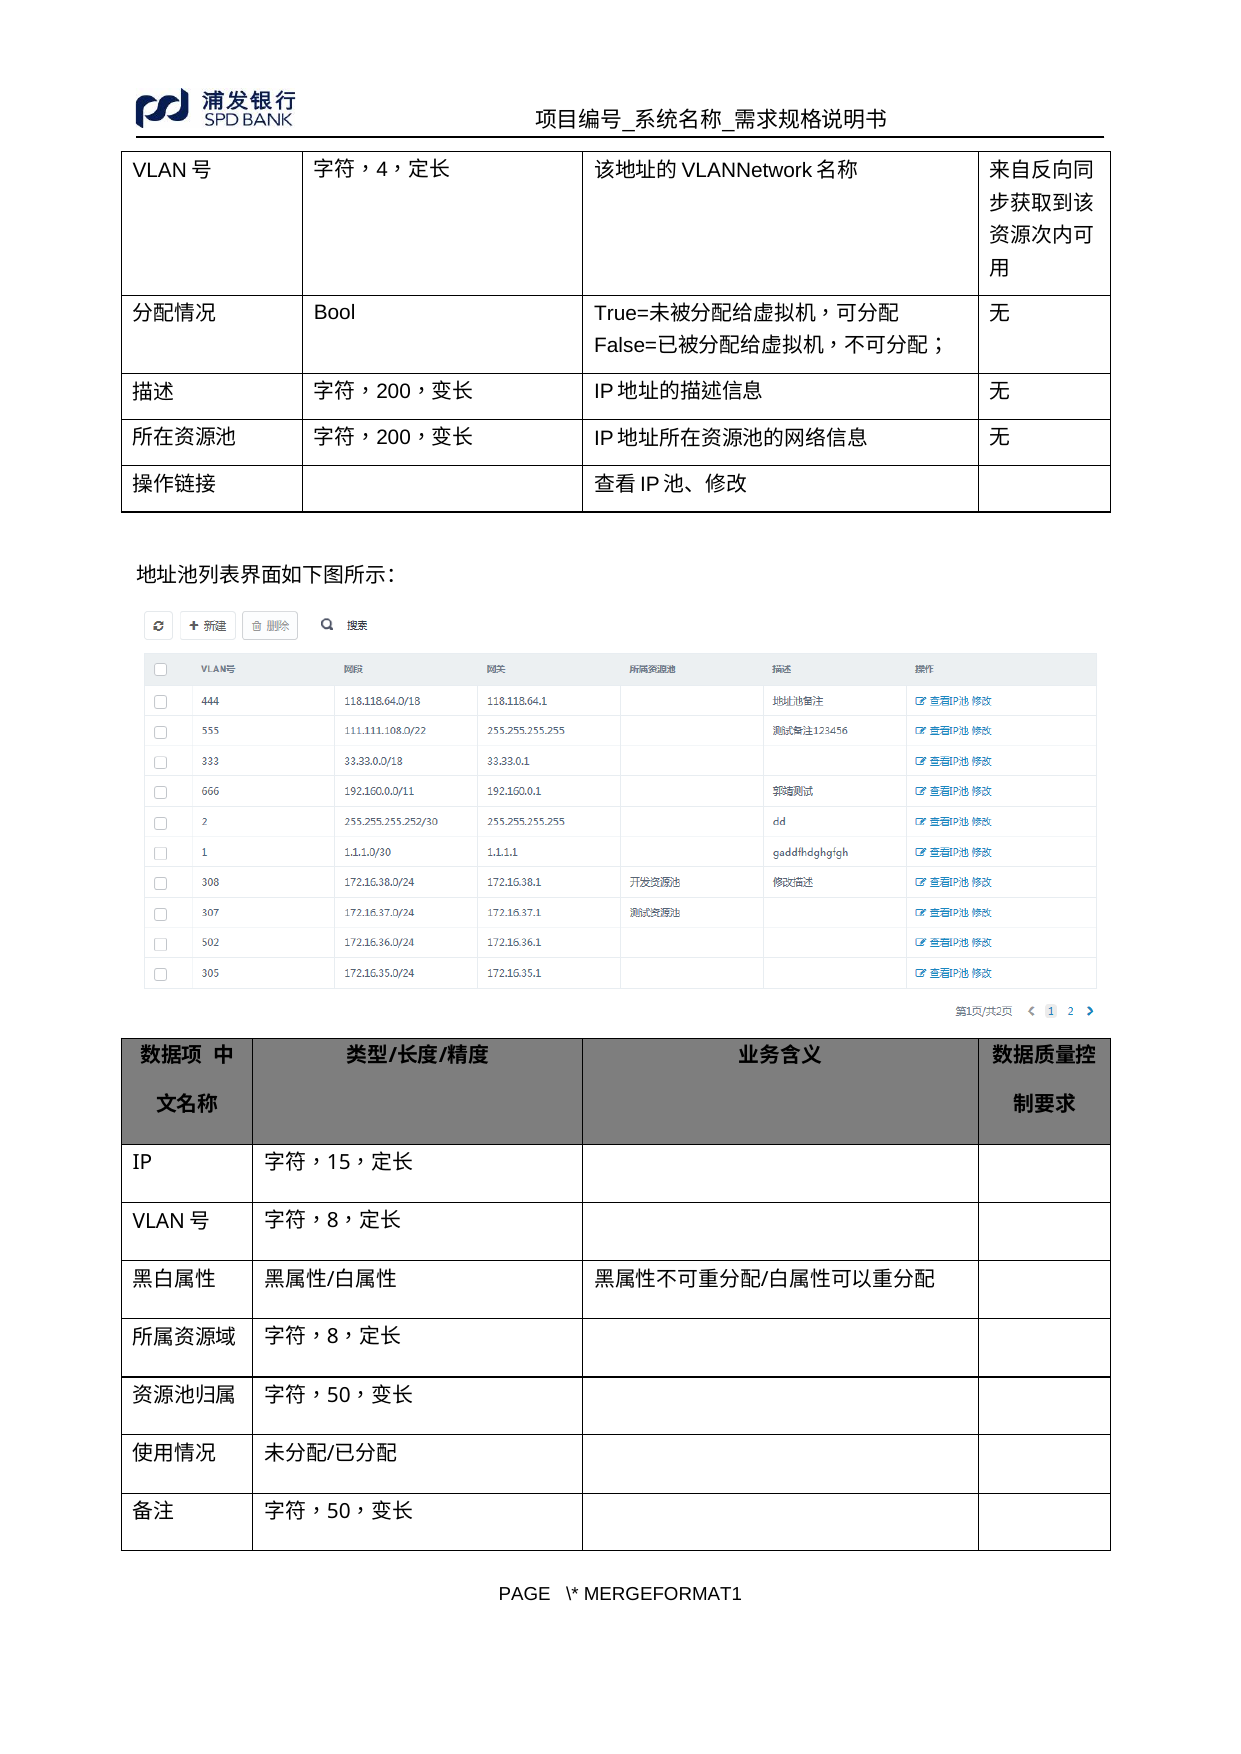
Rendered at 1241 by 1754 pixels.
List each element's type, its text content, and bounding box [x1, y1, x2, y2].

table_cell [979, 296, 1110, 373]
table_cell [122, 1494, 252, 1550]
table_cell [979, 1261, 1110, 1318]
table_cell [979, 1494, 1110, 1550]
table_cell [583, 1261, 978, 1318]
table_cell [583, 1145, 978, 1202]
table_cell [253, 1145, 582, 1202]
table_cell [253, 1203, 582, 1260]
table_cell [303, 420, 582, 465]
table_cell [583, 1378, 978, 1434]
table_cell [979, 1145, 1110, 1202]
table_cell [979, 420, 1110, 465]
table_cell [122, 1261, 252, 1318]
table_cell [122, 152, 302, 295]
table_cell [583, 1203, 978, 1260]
picture [135, 88, 296, 128]
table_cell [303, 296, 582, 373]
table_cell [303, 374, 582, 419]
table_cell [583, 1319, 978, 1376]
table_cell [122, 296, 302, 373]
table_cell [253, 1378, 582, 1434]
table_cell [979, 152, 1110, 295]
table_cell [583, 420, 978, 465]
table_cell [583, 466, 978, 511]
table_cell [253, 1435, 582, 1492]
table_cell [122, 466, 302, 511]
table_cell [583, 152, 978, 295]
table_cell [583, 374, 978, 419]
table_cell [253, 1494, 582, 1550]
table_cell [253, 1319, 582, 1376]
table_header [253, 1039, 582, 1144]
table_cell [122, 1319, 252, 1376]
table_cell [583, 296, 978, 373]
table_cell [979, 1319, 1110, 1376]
picture [135, 603, 1103, 1024]
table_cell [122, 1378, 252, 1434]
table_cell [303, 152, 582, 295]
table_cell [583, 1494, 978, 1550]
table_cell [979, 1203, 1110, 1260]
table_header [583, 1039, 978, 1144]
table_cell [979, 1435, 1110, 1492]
text 地址池列表界面如下图所示： [136, 557, 1104, 590]
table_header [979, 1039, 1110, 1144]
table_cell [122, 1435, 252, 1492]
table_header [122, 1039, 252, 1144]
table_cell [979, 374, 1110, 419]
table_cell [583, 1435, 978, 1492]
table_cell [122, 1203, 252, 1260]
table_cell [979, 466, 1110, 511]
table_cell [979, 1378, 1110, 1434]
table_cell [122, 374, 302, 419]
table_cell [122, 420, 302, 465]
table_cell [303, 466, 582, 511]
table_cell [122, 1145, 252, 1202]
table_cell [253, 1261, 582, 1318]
